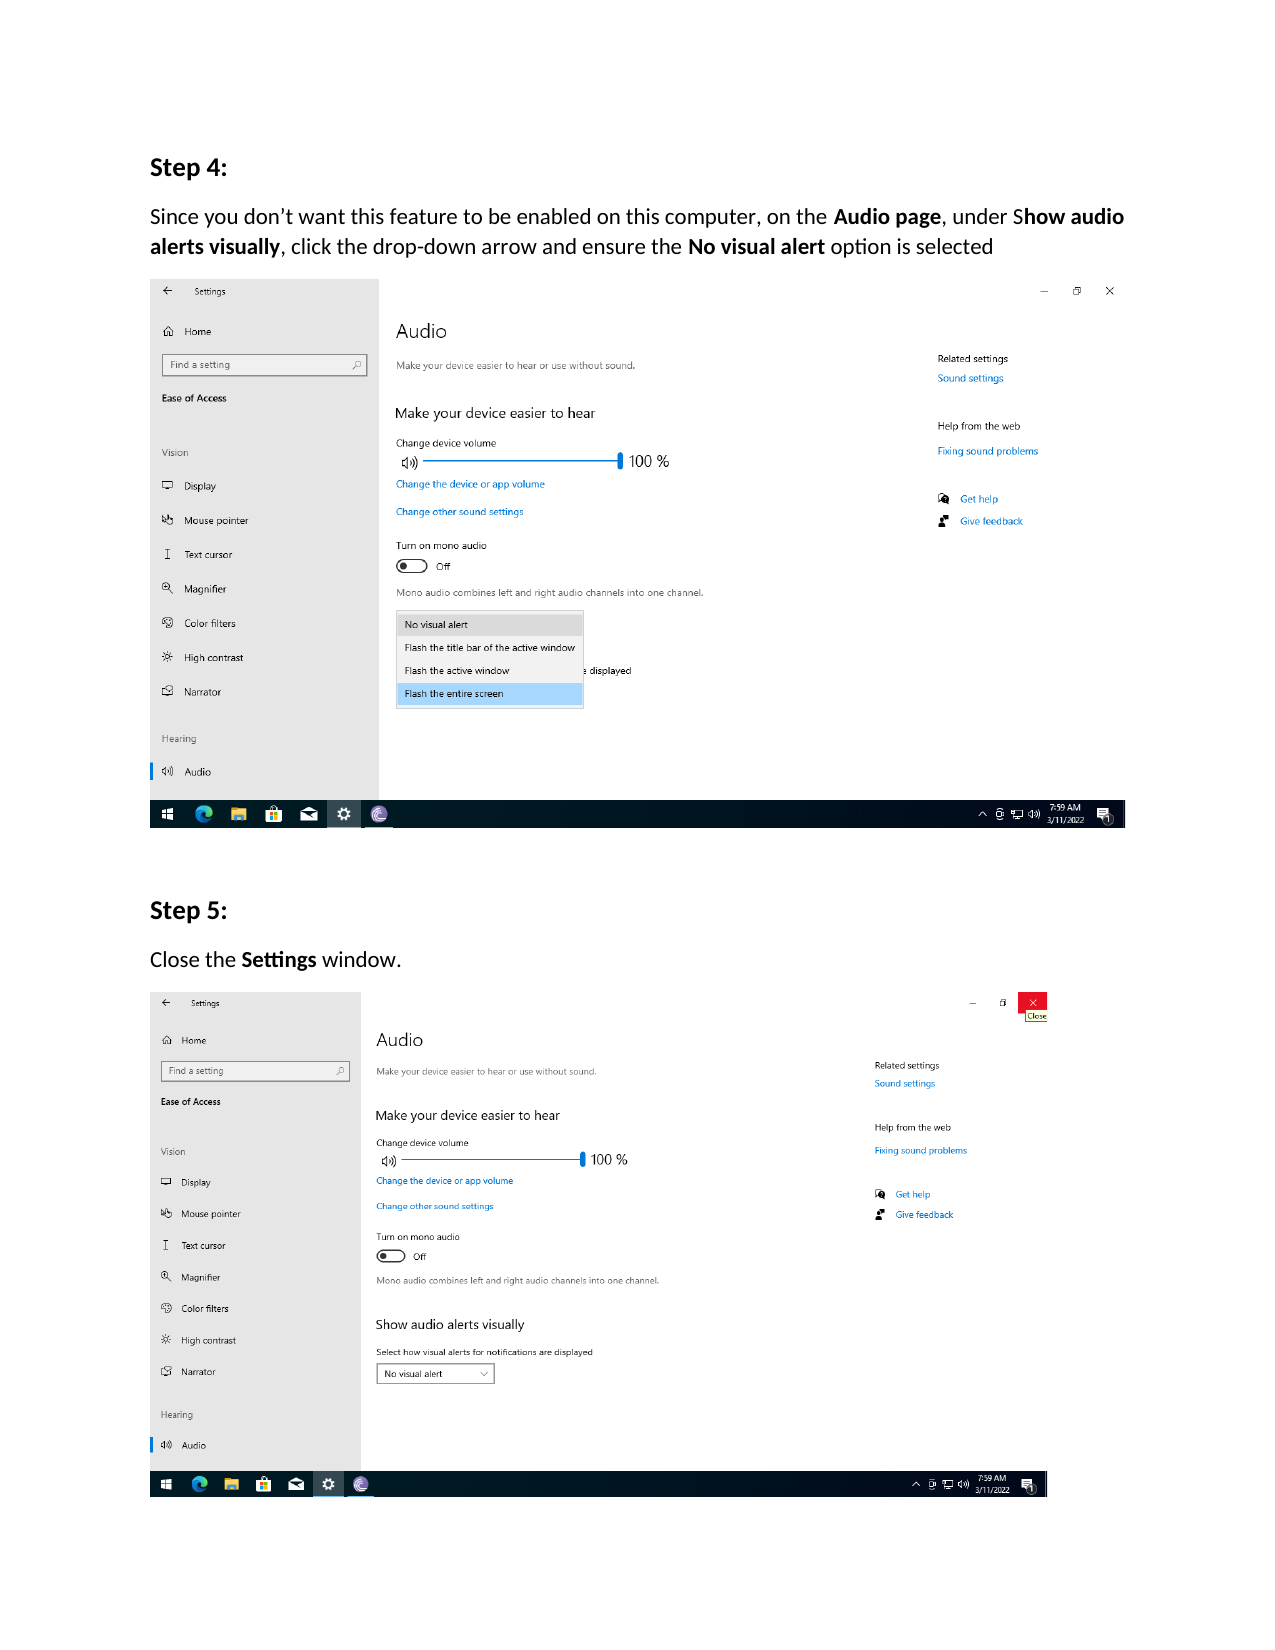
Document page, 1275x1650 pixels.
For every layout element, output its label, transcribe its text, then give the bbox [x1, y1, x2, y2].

picture [150, 992, 1048, 1497]
text Since you don’t want this feature to be enabled on this computer, on the Audio page, under Show audio alerts visually, click the drop-down arrow and ensure the No visual alert option is selected [150, 202, 1125, 261]
text Step 4: [150, 150, 1125, 183]
text Step 5: [150, 893, 1125, 926]
picture [150, 279, 1125, 828]
text Close the Settings window. [150, 946, 1125, 973]
